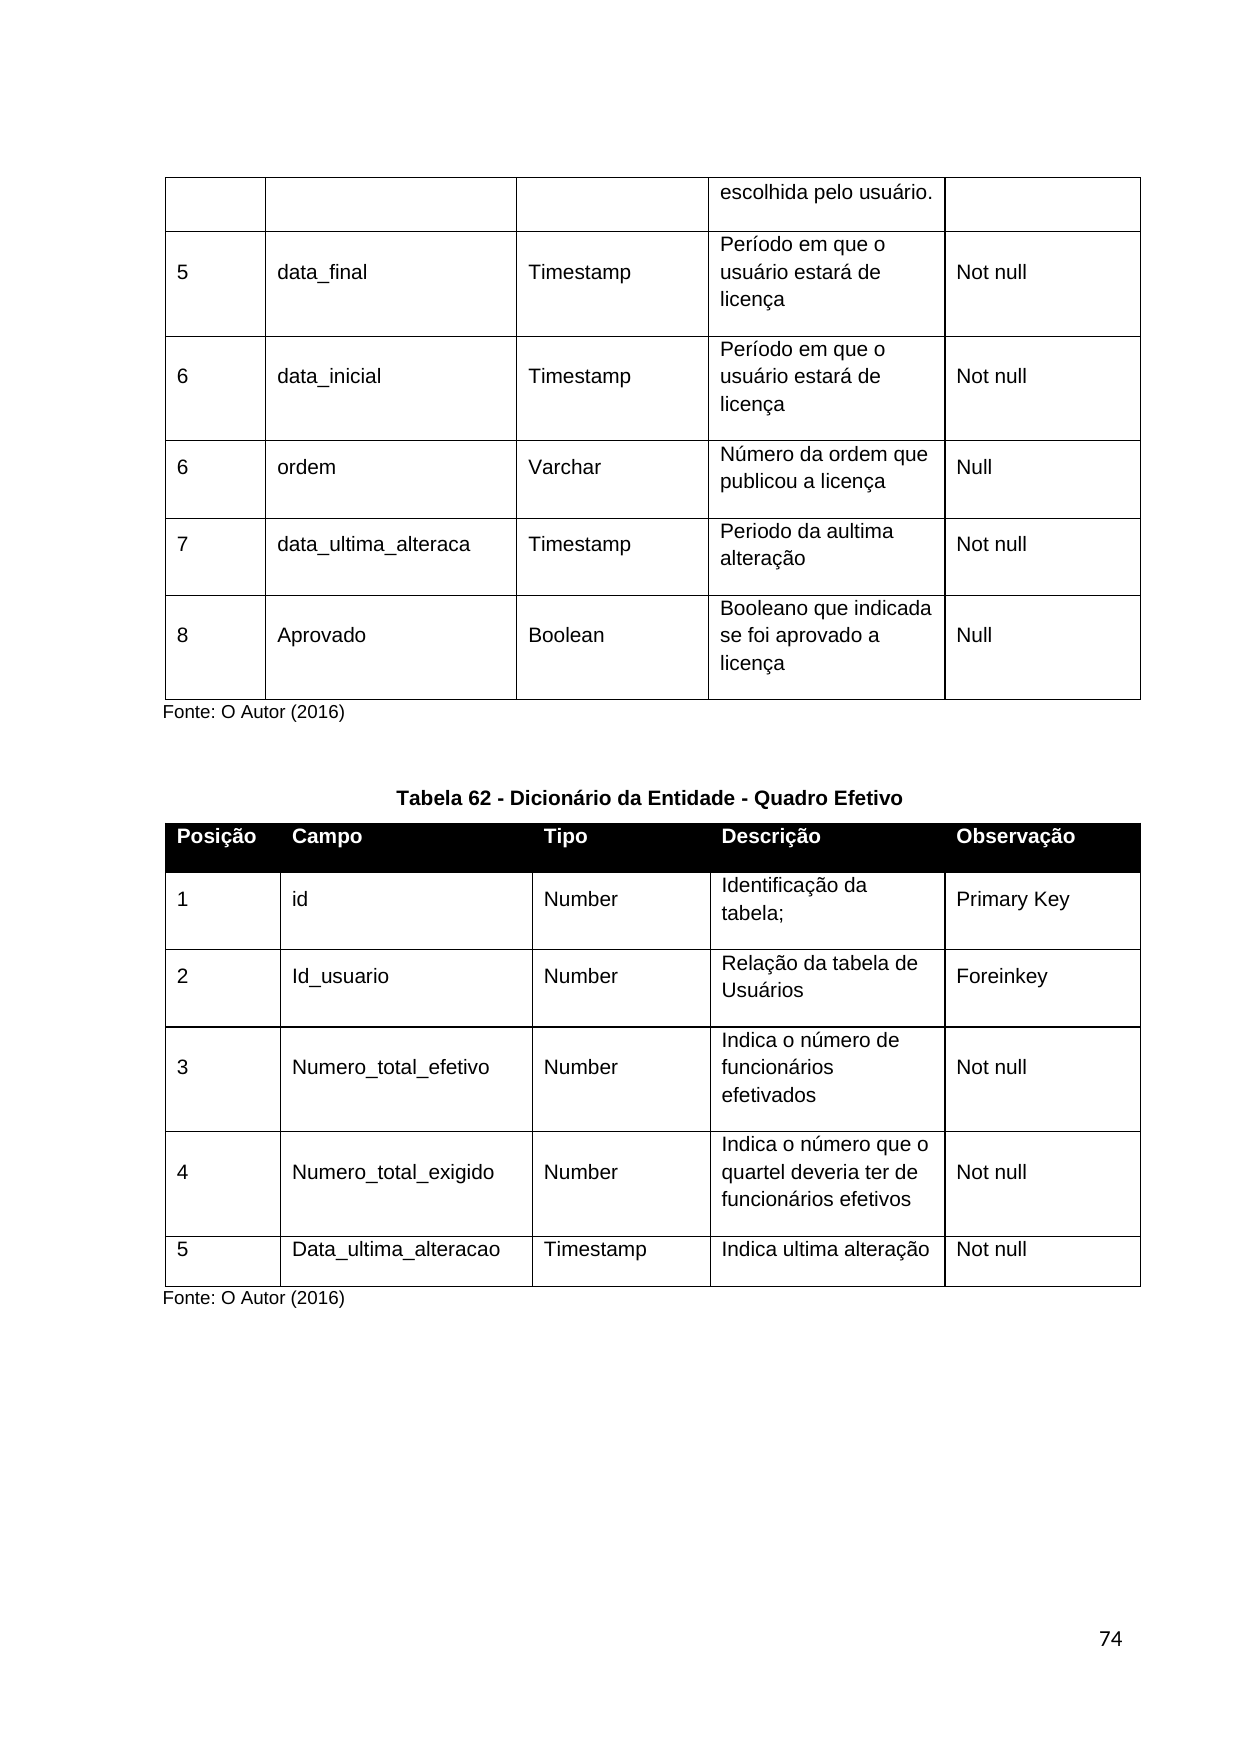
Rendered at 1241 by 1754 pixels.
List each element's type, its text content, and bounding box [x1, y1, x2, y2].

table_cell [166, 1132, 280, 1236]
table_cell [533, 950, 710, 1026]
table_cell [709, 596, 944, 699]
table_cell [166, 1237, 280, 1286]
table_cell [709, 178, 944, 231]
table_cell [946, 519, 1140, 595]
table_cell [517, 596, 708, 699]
text Fonte: O Autor (2016) [162, 1287, 1157, 1308]
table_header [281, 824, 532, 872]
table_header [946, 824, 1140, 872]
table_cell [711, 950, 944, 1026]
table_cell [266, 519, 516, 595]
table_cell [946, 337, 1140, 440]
text Fonte: O Autor (2016) [162, 700, 1157, 722]
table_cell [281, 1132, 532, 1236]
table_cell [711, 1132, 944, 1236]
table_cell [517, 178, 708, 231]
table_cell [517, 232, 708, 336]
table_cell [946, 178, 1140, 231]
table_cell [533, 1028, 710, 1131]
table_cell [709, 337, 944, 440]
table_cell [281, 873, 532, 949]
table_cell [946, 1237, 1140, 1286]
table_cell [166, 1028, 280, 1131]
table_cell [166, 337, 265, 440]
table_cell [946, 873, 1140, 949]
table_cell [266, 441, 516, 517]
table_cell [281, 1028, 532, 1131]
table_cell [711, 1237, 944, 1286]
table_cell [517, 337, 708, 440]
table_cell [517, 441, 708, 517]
text Tabela 62 - Dicionário da Entidade - Quadro Efetivo [177, 786, 1122, 810]
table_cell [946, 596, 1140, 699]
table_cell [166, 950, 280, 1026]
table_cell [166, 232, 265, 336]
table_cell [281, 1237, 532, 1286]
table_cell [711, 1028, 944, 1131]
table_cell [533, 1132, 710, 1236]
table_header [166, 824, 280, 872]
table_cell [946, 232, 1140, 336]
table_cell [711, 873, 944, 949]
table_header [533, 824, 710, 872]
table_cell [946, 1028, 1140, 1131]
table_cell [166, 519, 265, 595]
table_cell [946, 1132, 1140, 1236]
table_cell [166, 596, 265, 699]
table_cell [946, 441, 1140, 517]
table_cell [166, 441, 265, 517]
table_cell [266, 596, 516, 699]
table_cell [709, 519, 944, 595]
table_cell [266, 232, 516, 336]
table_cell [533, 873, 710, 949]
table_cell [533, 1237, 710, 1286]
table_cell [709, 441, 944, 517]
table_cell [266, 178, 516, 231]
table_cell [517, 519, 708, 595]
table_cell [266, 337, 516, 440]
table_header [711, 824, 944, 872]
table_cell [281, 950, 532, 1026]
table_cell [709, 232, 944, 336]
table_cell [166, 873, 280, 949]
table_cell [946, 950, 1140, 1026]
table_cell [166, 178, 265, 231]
